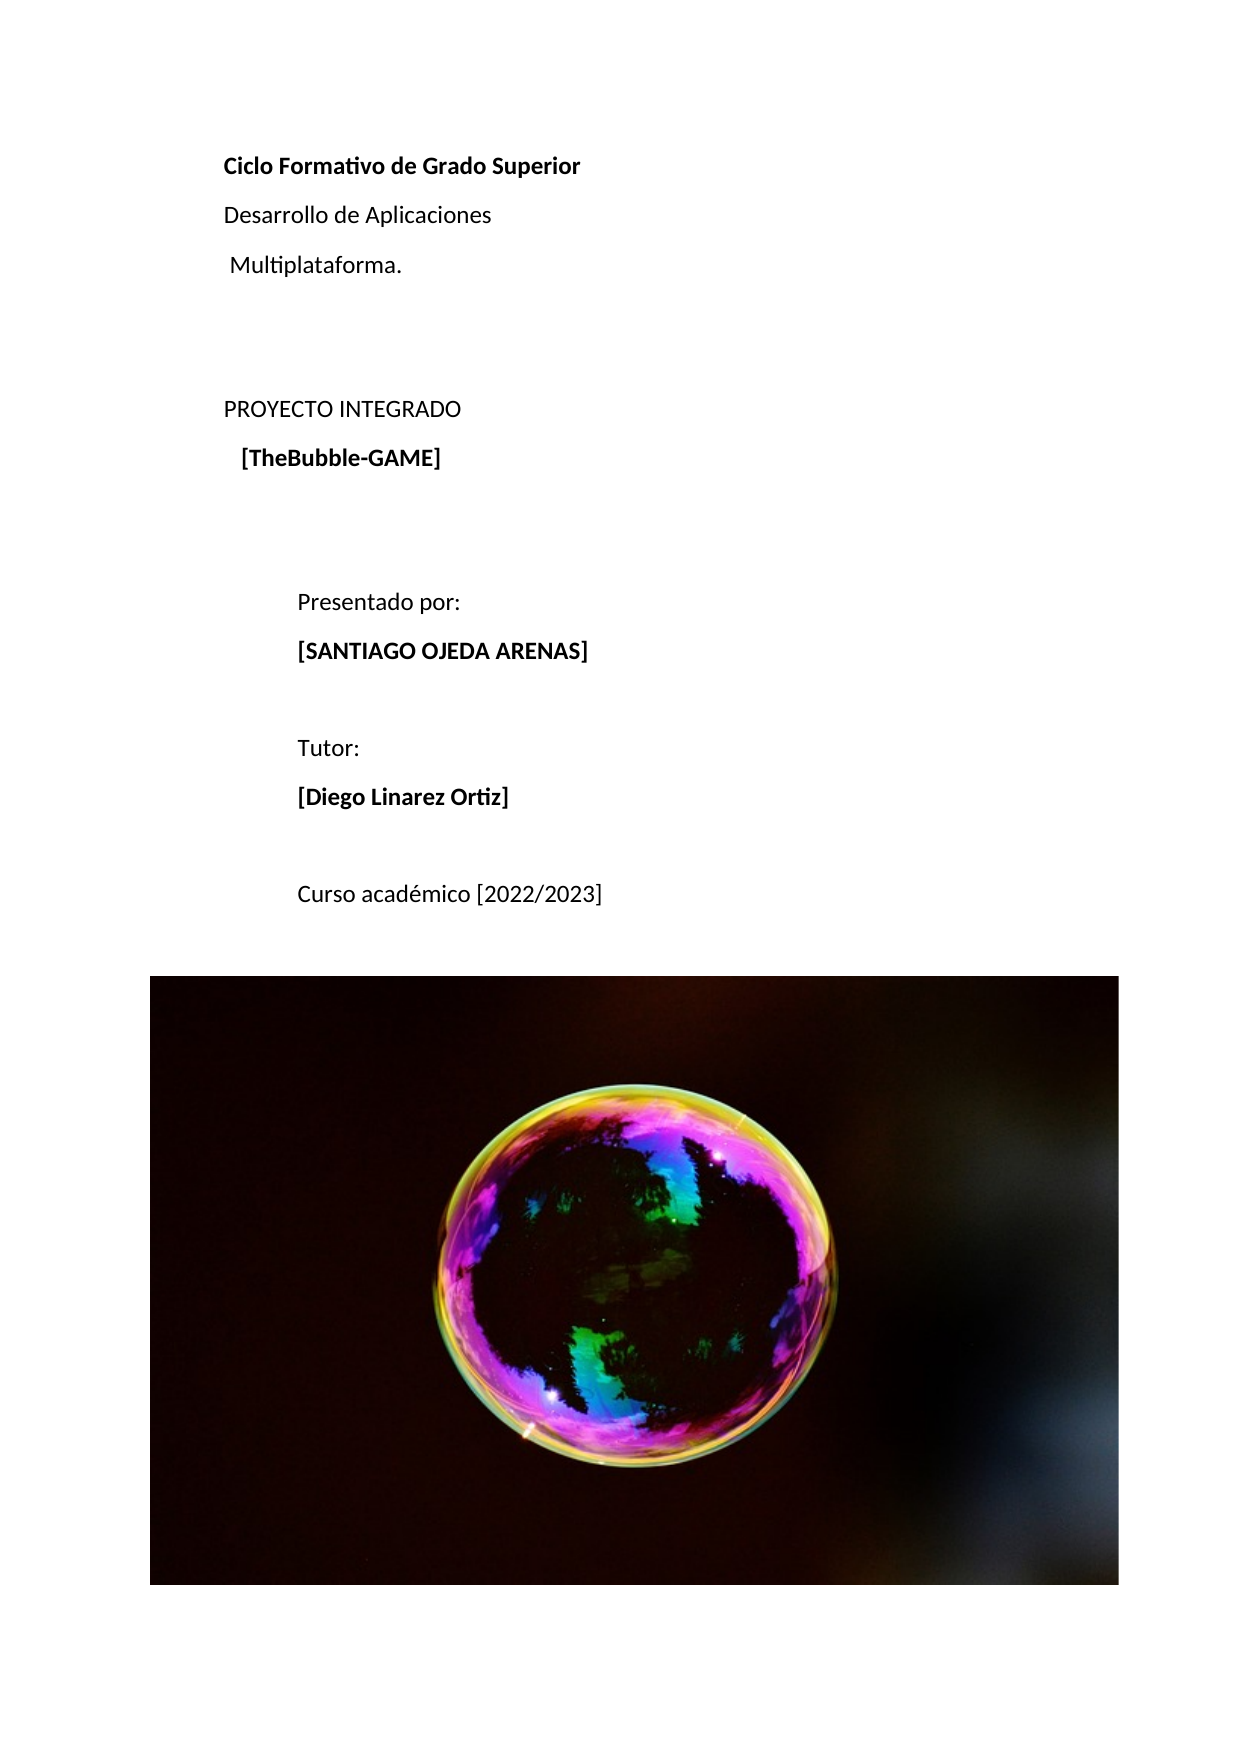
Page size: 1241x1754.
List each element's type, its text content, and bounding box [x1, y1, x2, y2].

text Curso académico [2022/2023] [224, 878, 1090, 908]
text Ciclo Formativo de Grado Superior [150, 150, 1090, 181]
text Multiplataforma. [150, 249, 1090, 280]
text Tutor: [297, 732, 1090, 762]
picture [150, 976, 1119, 1585]
text Desarrollo de Aplicaciones [150, 199, 1090, 230]
text [Diego Linarez Ortiz] [297, 781, 1090, 812]
text PROYECTO INTEGRADO [150, 393, 1090, 423]
text Presentado por: [297, 586, 1090, 616]
text [TheBubble-GAME] [150, 442, 1090, 473]
text [SANTIAGO OJEDA ARENAS] [297, 635, 1090, 666]
